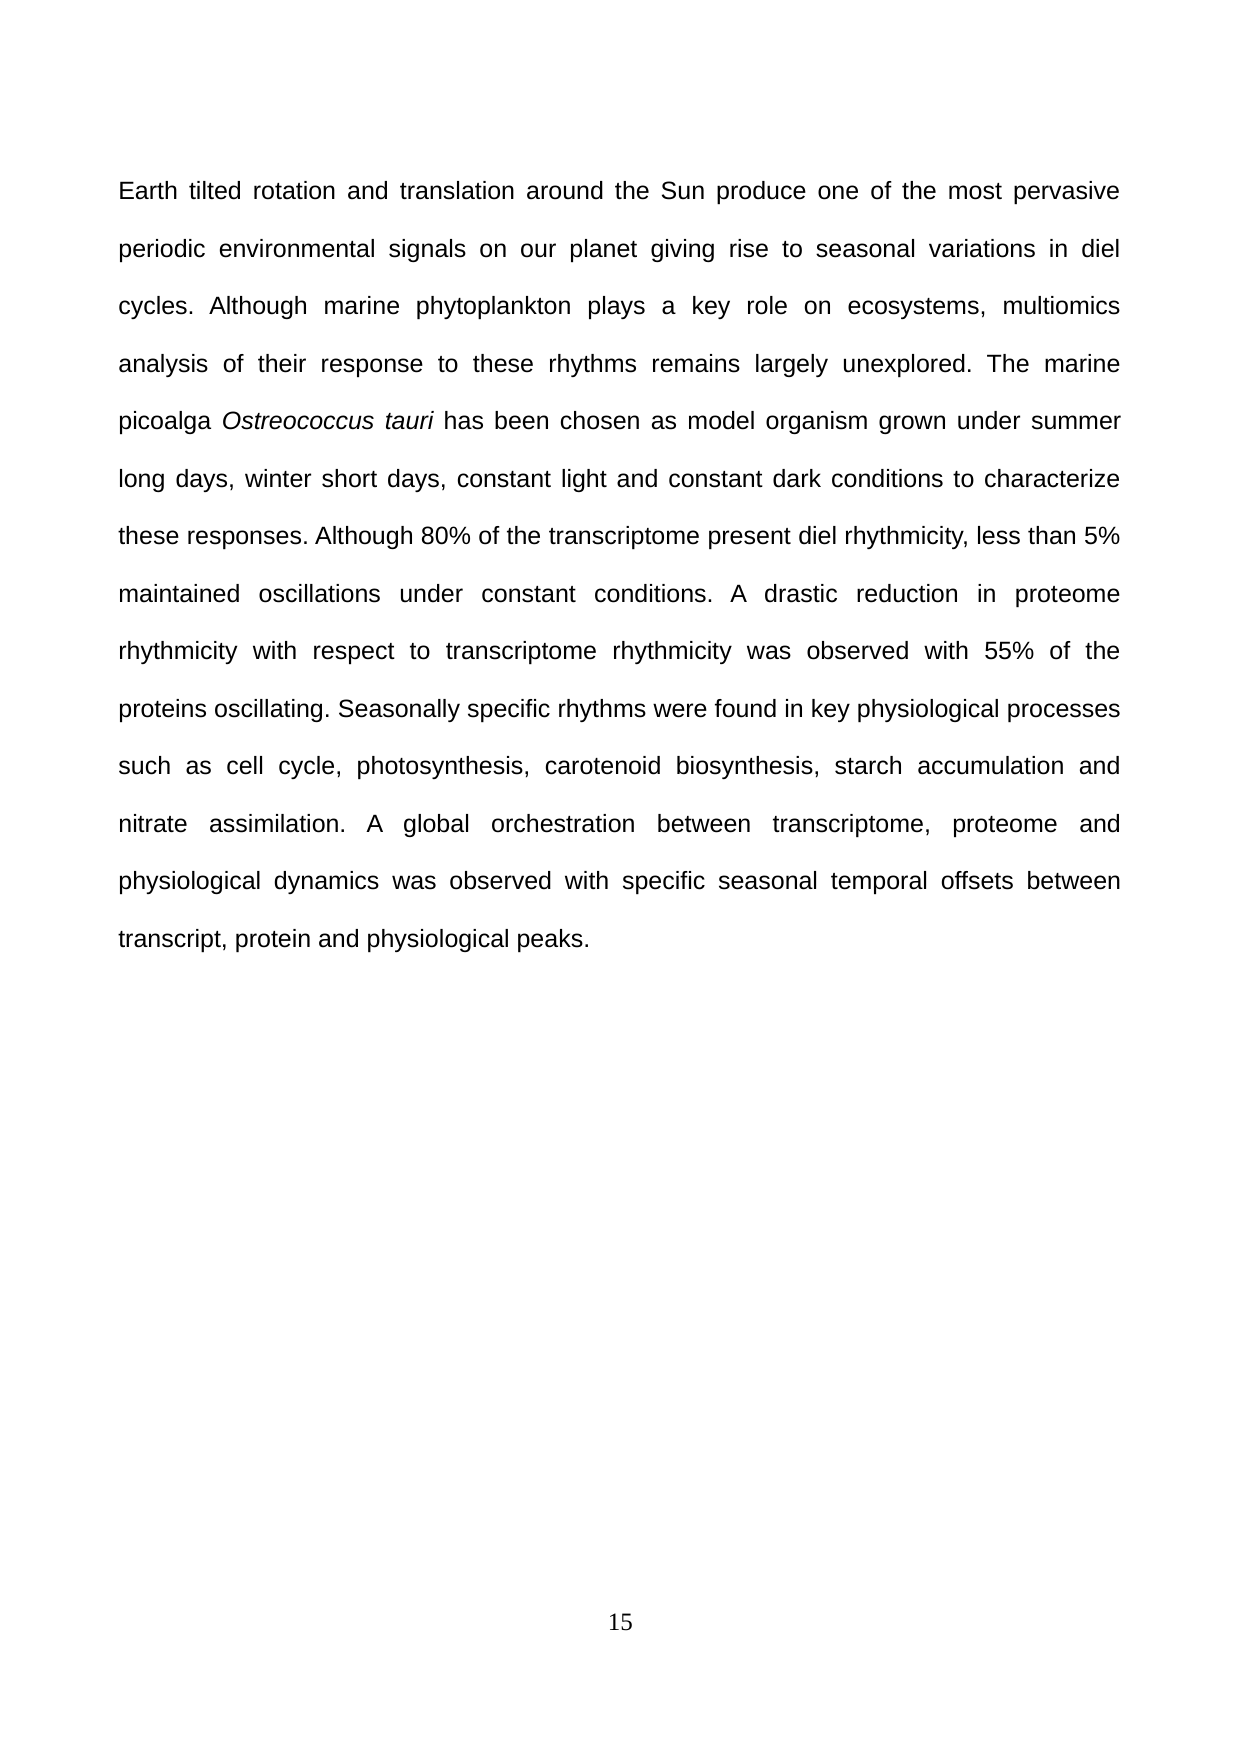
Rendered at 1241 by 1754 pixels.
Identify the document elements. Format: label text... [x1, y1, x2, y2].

text Earth tilted rotation and translation around the Sun produce one of the most pervasive periodic environmental signals on our planet giving rise to seasonal variations in diel cycles. Although marine phytoplankton plays a key role on ecosystems, multiomics analysis of their response to these rhythms remains largely unexplored. The marine picoalga Ostreococcus tauri has been chosen as model organism grown under summer long days, winter short days, constant light and constant dark conditions to characterize these responses. Although 80% of the transcriptome present diel rhythmicity, less than 5% maintained oscillations under constant conditions. A drastic reduction in proteome rhythmicity with respect to transcriptome rhythmicity was observed with 55% of the proteins oscillating. Seasonally specific rhythms were found in key physiological processes such as cell cycle, photosynthesis, carotenoid biosynthesis, starch accumulation and nitrate assimilation. A global orchestration between transcriptome, proteome and physiological dynamics was observed with specific seasonal temporal offsets between transcript, protein and physiological peaks. [118, 176, 1122, 953]
